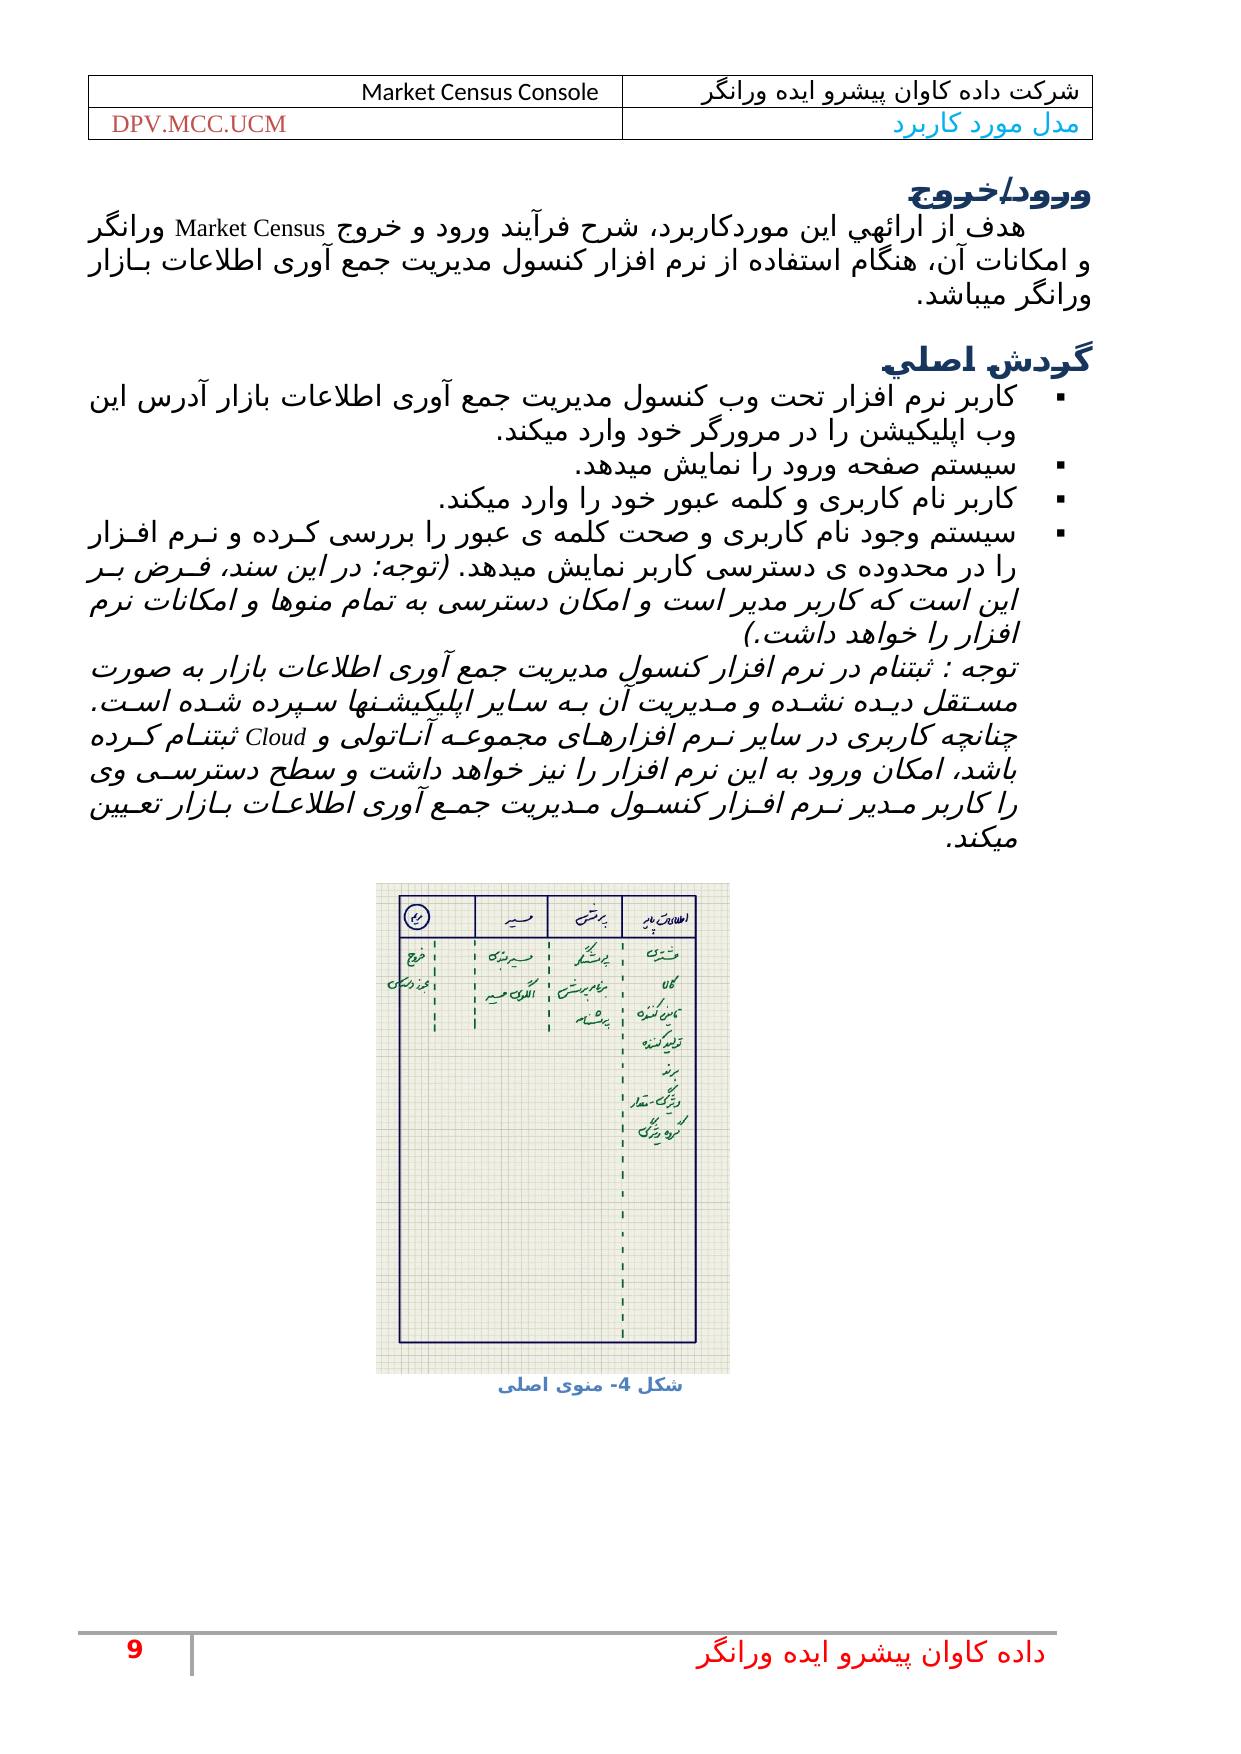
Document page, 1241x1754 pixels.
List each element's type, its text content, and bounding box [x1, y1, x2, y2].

text شکل 4- منوی اصلی [89, 1374, 1092, 1396]
list كاربر نام کاربری و کلمه عبور خود را وارد میکند. [89, 481, 1055, 515]
list سیستم وجود نام کاربری و صحت کلمه ی عبور را بررسی کرده و نرم افزار را در محدوده ی دسترسی کاربر نمایش میدهد. (توجه: در این سند، فرض بر این است که کاربر مدیر است و امکان دسترسی به تمام منوها و امکانات نرم افزار را خواهد داشت.) [89, 515, 1055, 651]
list كاربر نرم افزار تحت وب کنسول مدیریت جمع آوری اطلاعات بازار آدرس این وب اپلیکیشن را در مرورگر خود وارد میکند. [89, 379, 1055, 447]
text هدف از ارائهي اين موردكاربرد، شرح فرآيند ورود و خروج Market Census ورانگر و امكانات آن، هنگام استفاده از نرم افزار کنسول مدیریت جمع آوری اطلاعات بازار ورانگر ميباشد. [89, 209, 1092, 311]
subtitle ورود/خروج [89, 171, 1092, 209]
list توجه : ثبتنام در نرم افزار کنسول مدیریت جمع آوری اطلاعات بازار به صورت مستقل دیده نشده و مدیریت آن به سایر اپلیکیشنها سپرده شده است. چنانچه کاربری در سایر نرم افزارهای مجموعه آناتولی و Cloud ثبتنام کرده باشد، امکان ورود به این نرم افزار را نیز خواهد داشت و سطح دسترسی وی را کاربر مدیر نرم افزار کنسول مدیریت جمع آوری اطلاعات بازار تعیین میکند. [89, 651, 1017, 854]
subtitle گردش اصلي [89, 340, 1092, 379]
picture [376, 883, 730, 1374]
list سيستم صفحه ورود را نمایش میدهد. [89, 447, 1055, 481]
